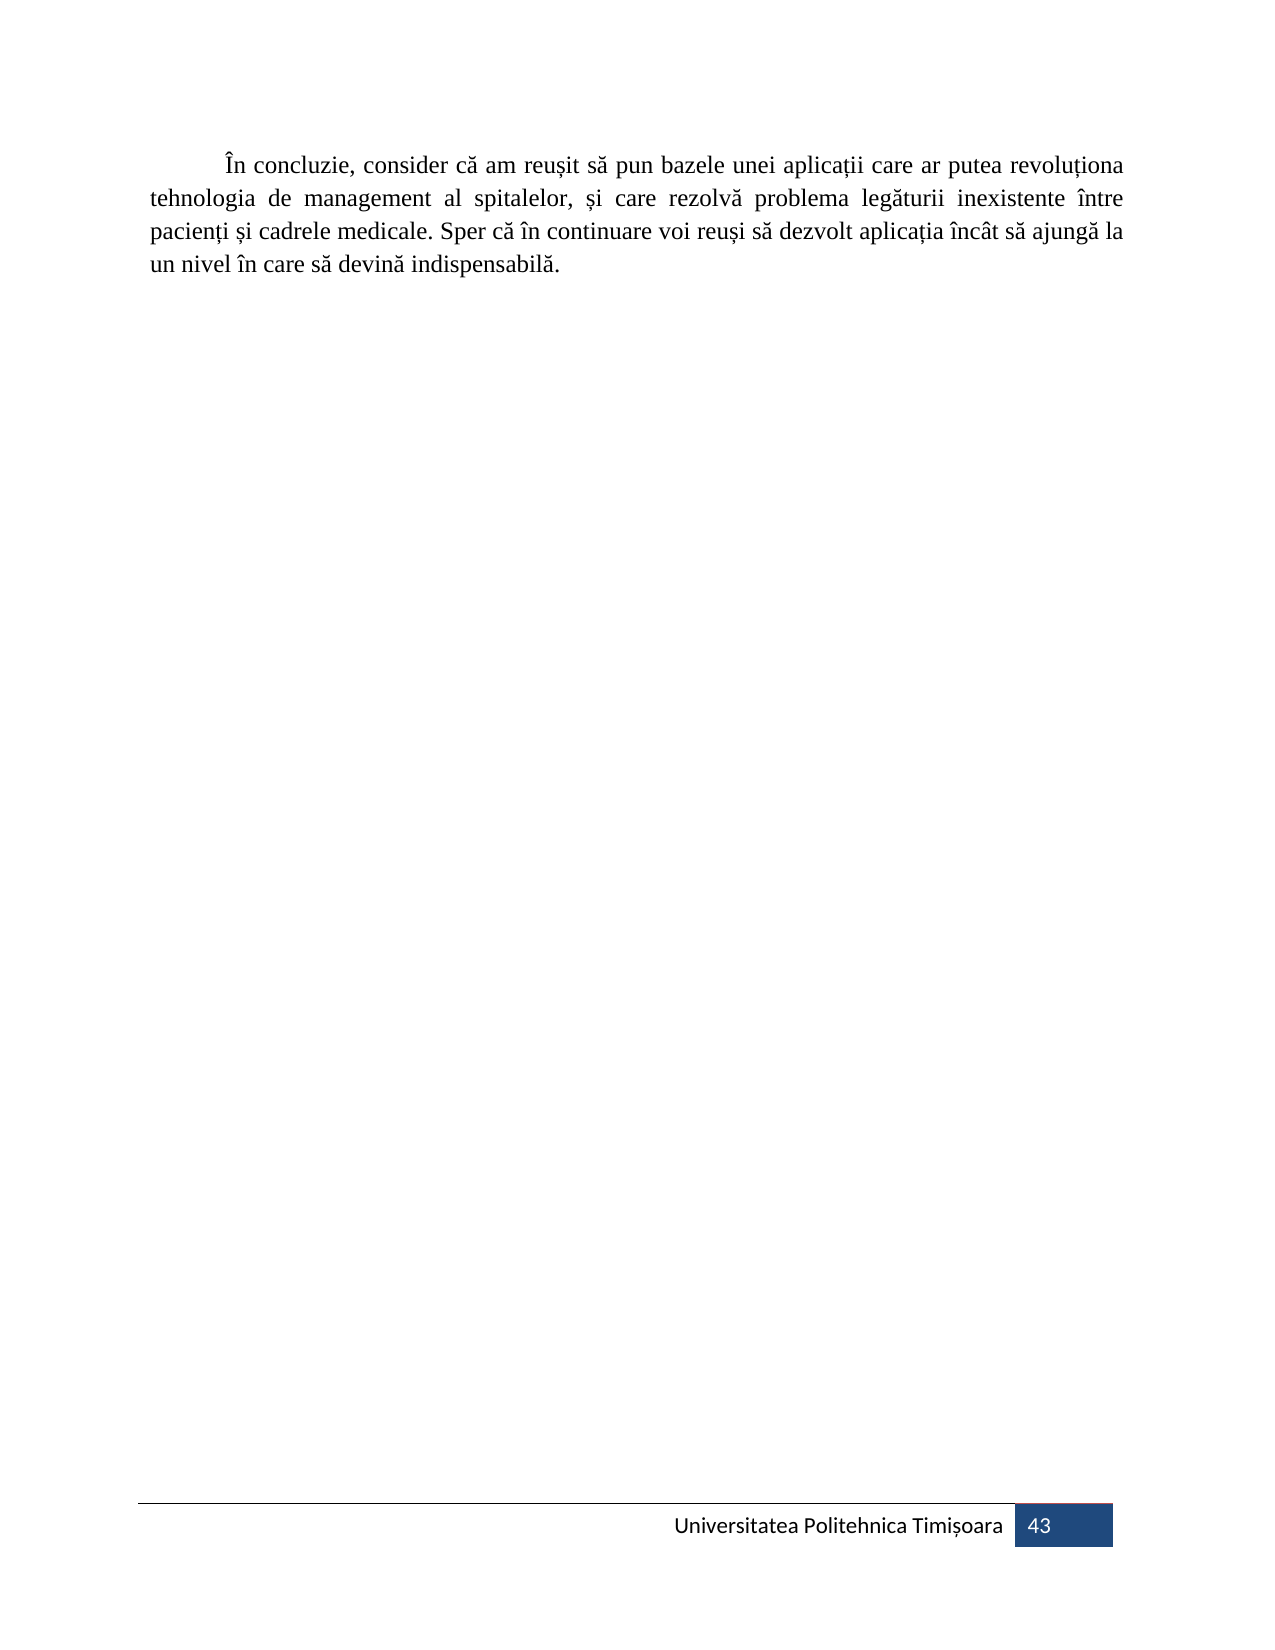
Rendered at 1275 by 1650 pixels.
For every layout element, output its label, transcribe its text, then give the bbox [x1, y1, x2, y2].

text În concluzie, consider că am reușit să pun bazele unei aplicații care ar putea revoluționa tehnologia de management al spitalelor, și care rezolvă problema legăturii inexistente între pacienți și cadrele medicale. Sper că în continuare voi reuși să dezvolt aplicația încât să ajungă la un nivel în care să devină indispensabilă. [150, 150, 1125, 278]
